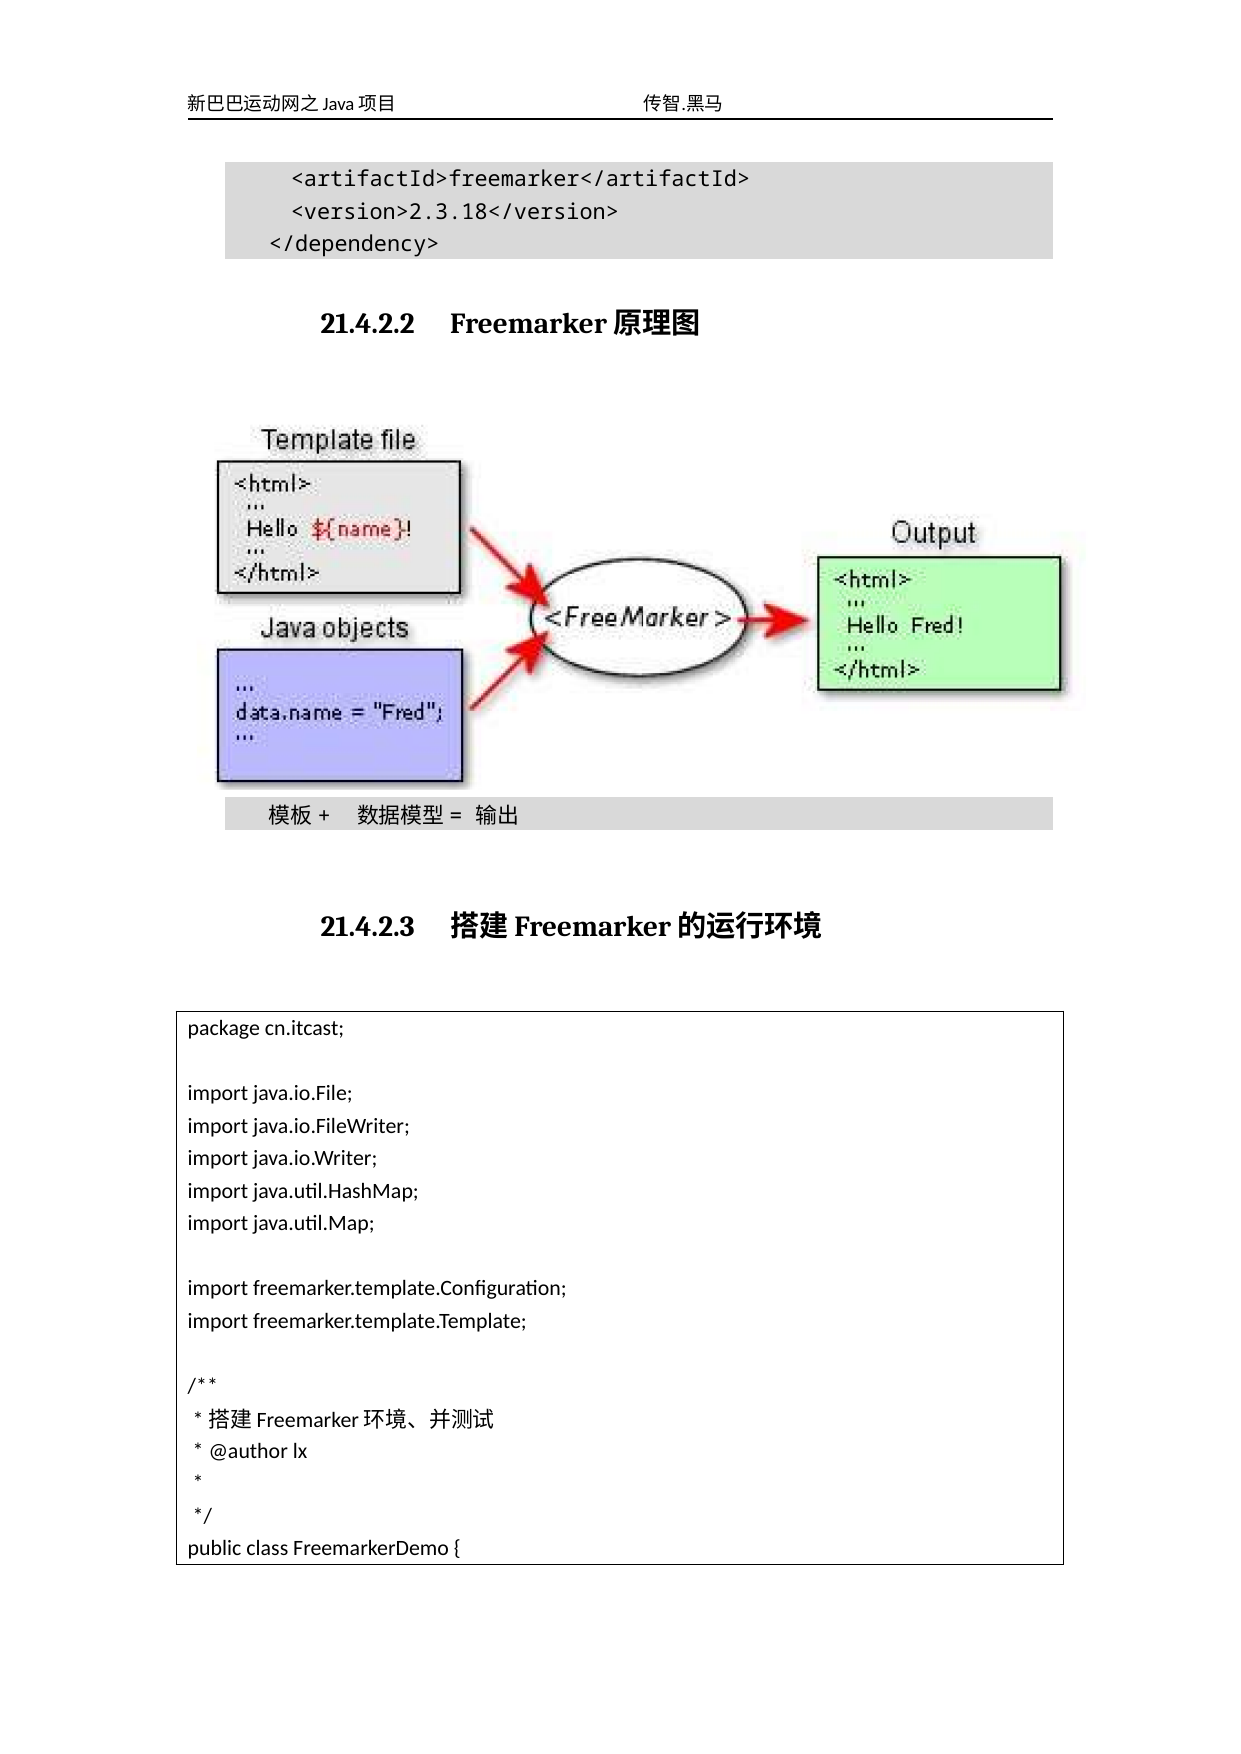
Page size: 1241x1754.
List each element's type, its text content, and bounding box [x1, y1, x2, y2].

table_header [177, 1012, 1063, 1564]
picture [187, 407, 1088, 790]
subtitle Freemarker原理图 [320, 289, 1053, 354]
text </dependency> [225, 227, 1053, 259]
text <version>2.3.18</version> [225, 194, 1053, 227]
text 模板 + 数据模型 = 输出 [225, 797, 1053, 830]
subtitle 搭建Freemarker的运行环境 [320, 892, 1053, 957]
text <artifactId>freemarker</artifactId> [225, 162, 1053, 194]
